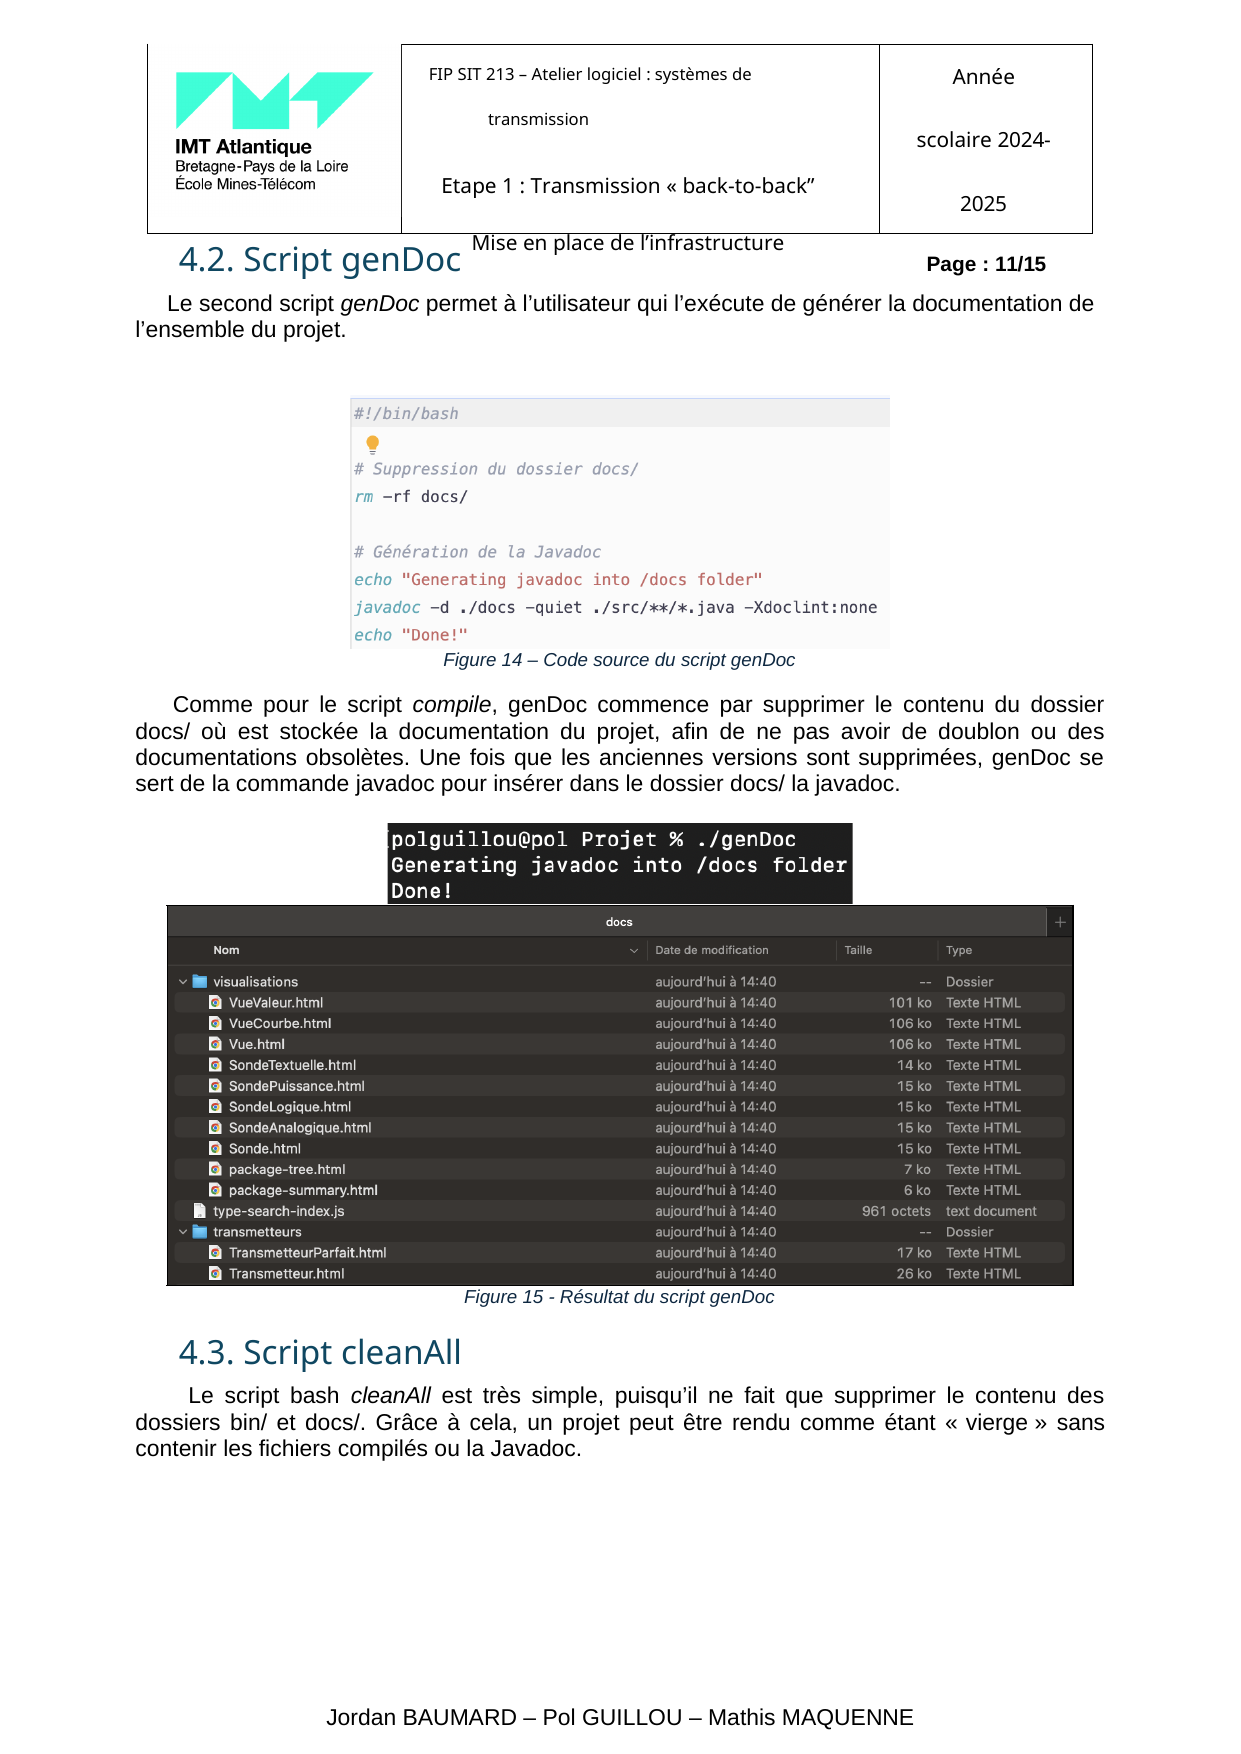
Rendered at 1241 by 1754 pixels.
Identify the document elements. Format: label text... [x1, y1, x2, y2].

picture [387, 823, 853, 904]
picture [148, 44, 402, 217]
text Le script bash cleanAll est très simple, puisqu’il ne fait que supprimer le contenu des dossiers bin/ et docs/. Grâce à cela, un projet peut être rendu comme étant « vierge » sans contenir les fichiers compilés ou la Javadoc. [135, 1382, 1105, 1461]
text Figure 15 - Résultat du script genDoc [135, 1286, 1105, 1308]
text Figure 14 – Code source du script genDoc [135, 649, 1105, 670]
text Comme pour le script compile, genDoc commence par supprimer le contenu du dossier docs/ où est stockée la documentation du projet, afin de ne pas avoir de doublon ou des documentations obsolètes. Une fois que les anciennes versions sont supprimées, genDoc se sert de la commande javadoc pour insérer dans le dossier docs/ la javadoc. [135, 691, 1105, 797]
subtitle 4.2. Script genDoc [135, 236, 1105, 282]
picture [350, 395, 890, 649]
text Le second script genDoc permet à l’utilisateur qui l’exécute de générer la documentation de l’ensemble du projet. [135, 290, 1105, 343]
subtitle 4.3. Script cleanAll [135, 1328, 1105, 1374]
picture [168, 906, 1072, 1285]
